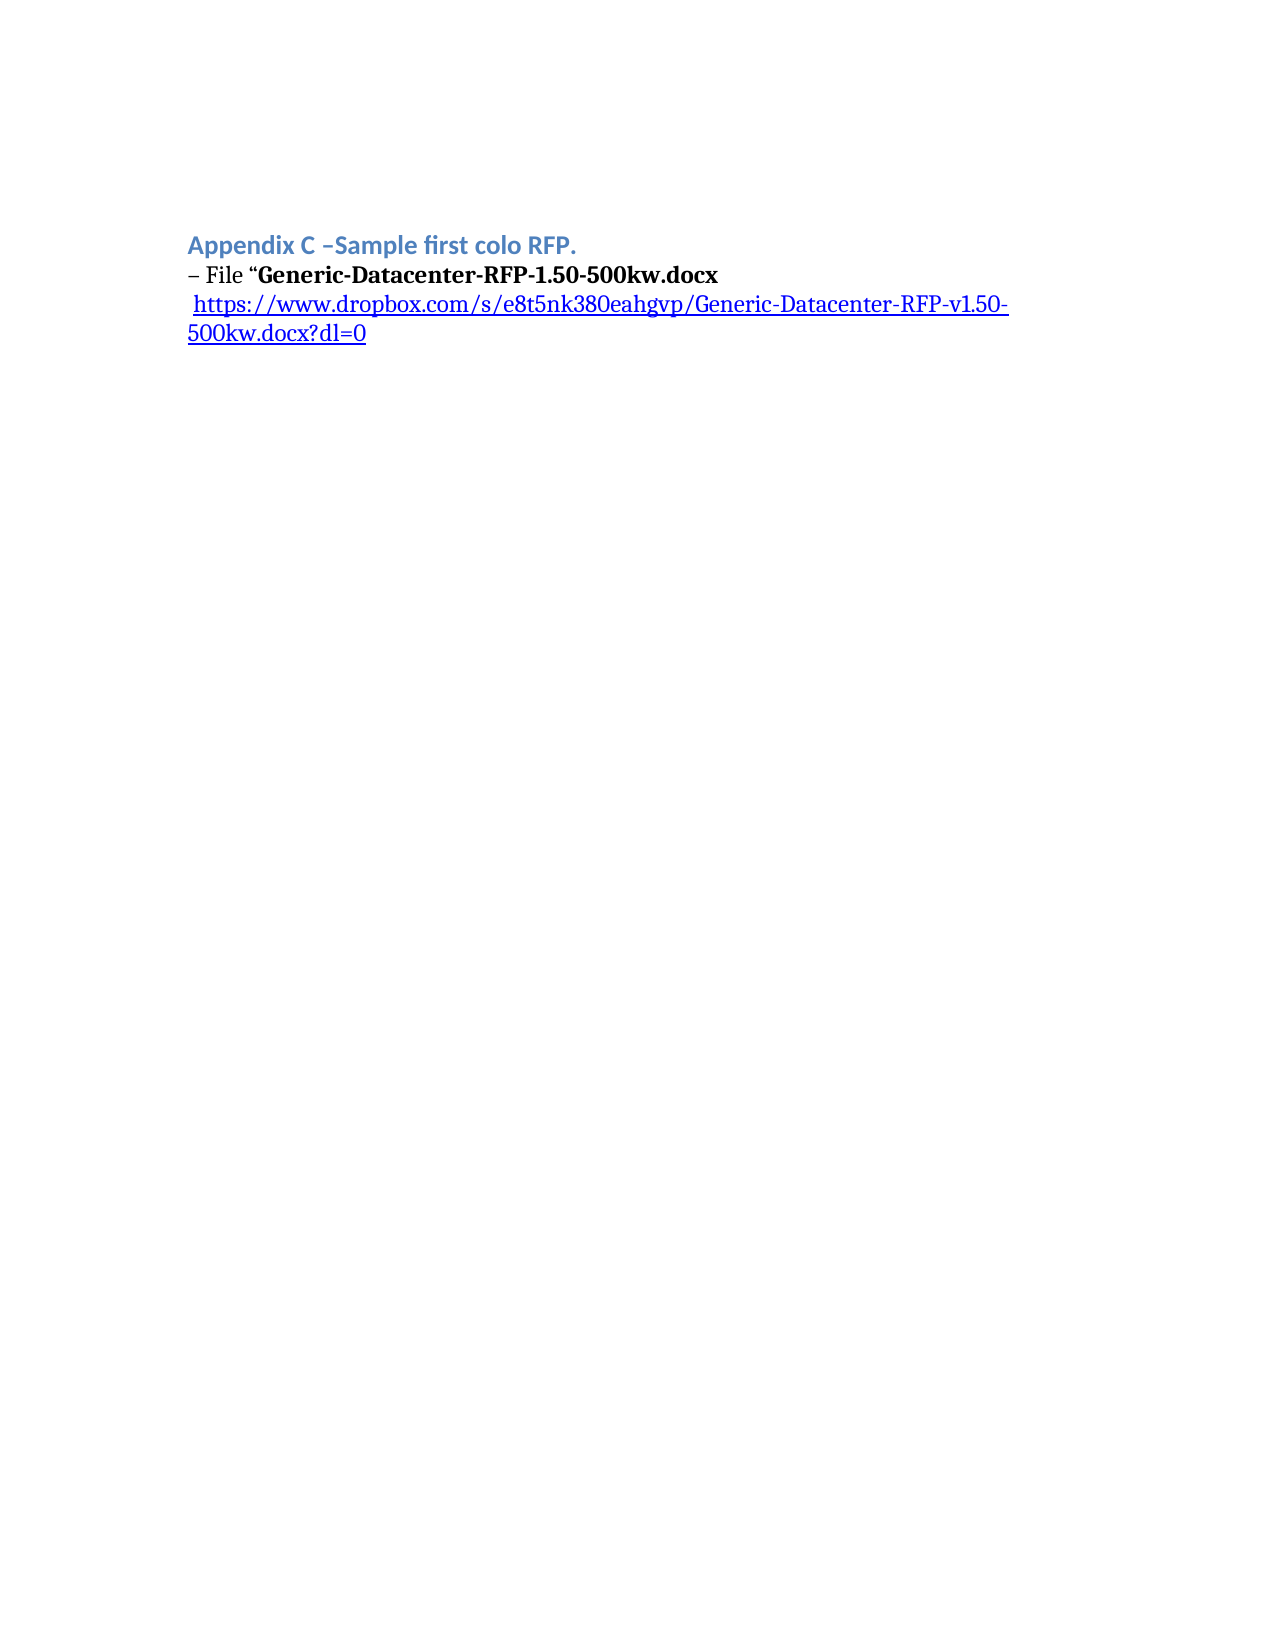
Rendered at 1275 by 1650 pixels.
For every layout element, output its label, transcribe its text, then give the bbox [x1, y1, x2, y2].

text – File “Generic-Datacenter-RFP-1.50-500kw.docx [187, 261, 1087, 290]
subtitle Appendix C –Sample first colo RFP. [187, 228, 1087, 261]
text https://www.dropbox.com/s/e8t5nk380eahgvp/Generic-Datacenter-RFP-v1.50-500kw.docx?dl=0 [187, 290, 1087, 348]
